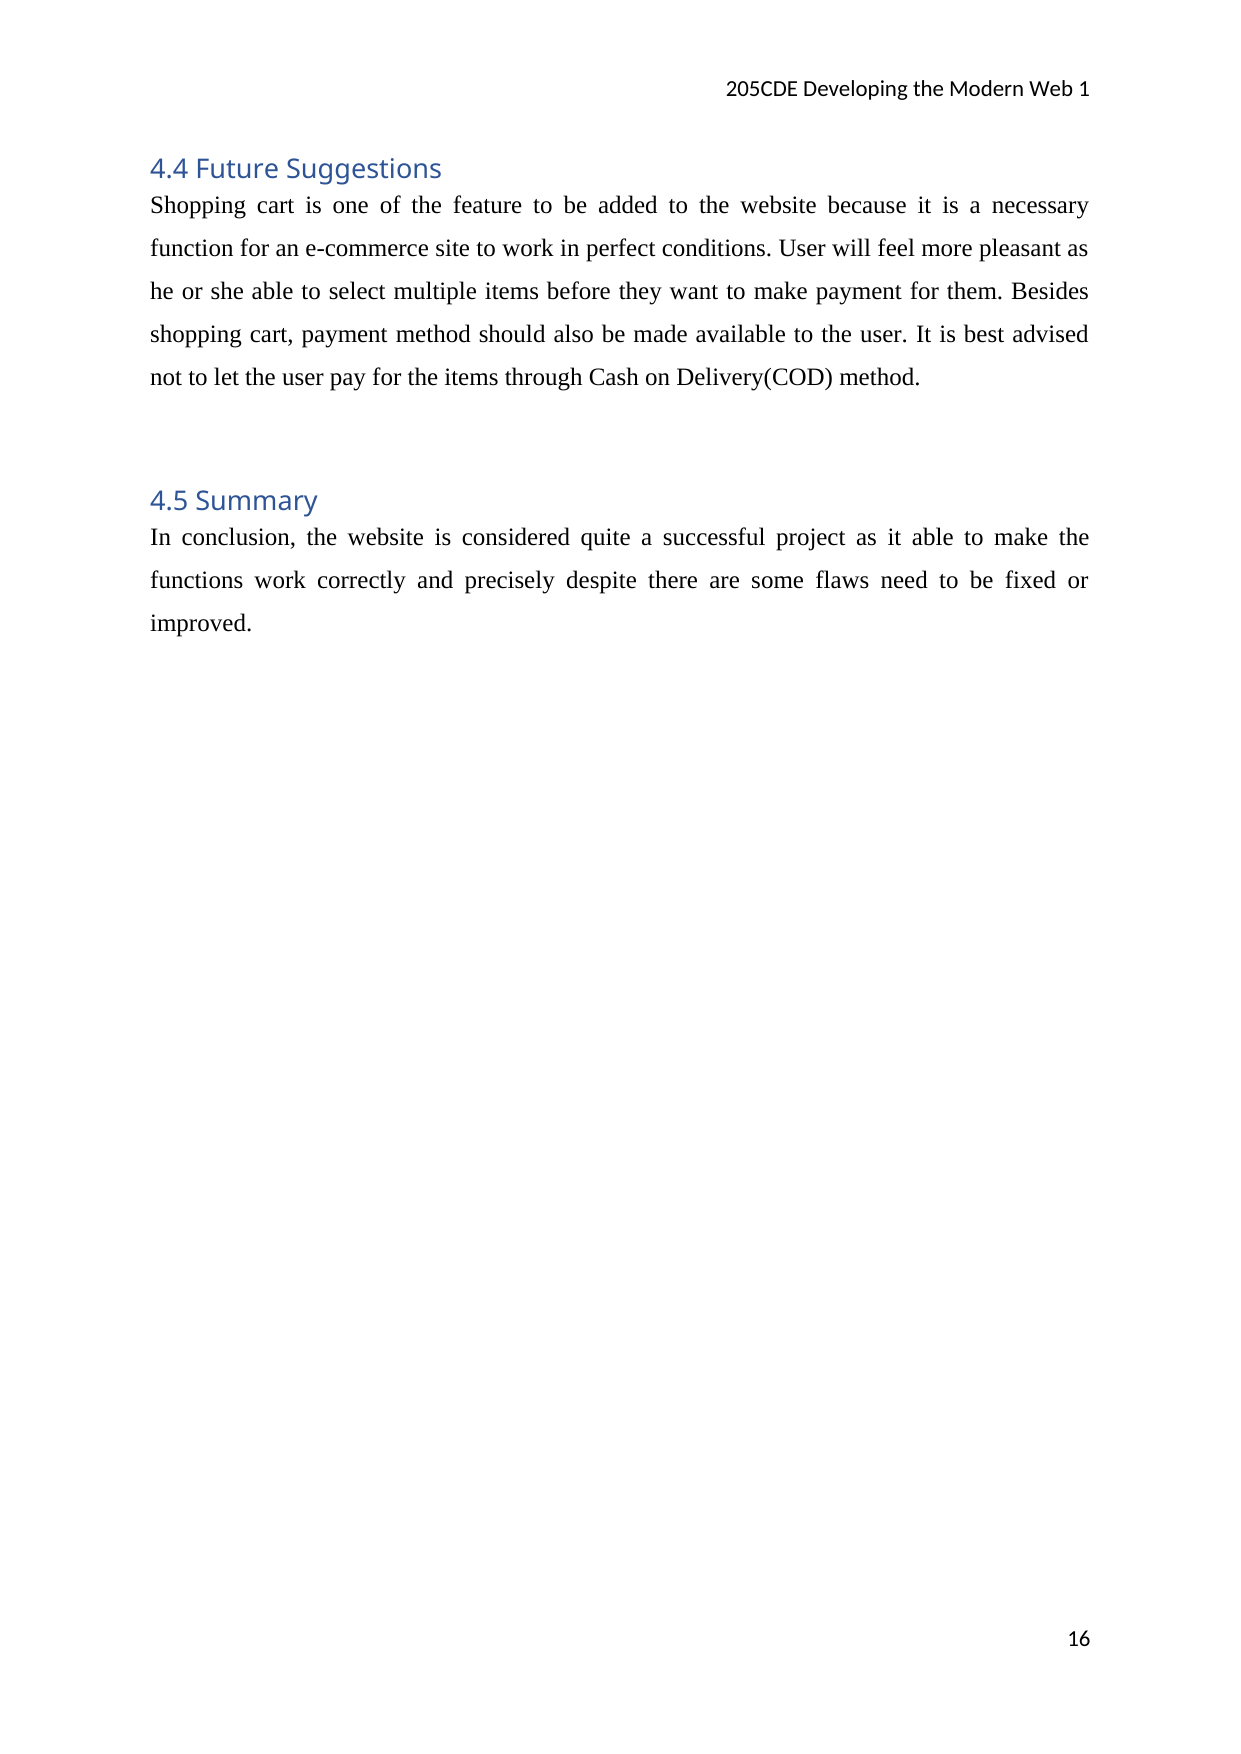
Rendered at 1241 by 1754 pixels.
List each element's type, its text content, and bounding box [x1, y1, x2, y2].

subtitle 4.4 Future Suggestions [150, 150, 1090, 187]
text Shopping cart is one of the feature to be added to the website because it is a necessary function for an e-commerce site to work in perfect conditions. User will feel more pleasant as he or she able to select multiple items before they want to make payment for them. Besides shopping cart, payment method should also be made available to the user. It is best advised not to let the user pay for the items through Cash on Delivery(COD) method. [150, 190, 1090, 391]
text In conclusion, the website is considered quite a successful project as it able to make the functions work correctly and precisely despite there are some flaws need to be fixed or improved. [150, 522, 1090, 637]
subtitle 4.5 Summary [150, 482, 1090, 519]
